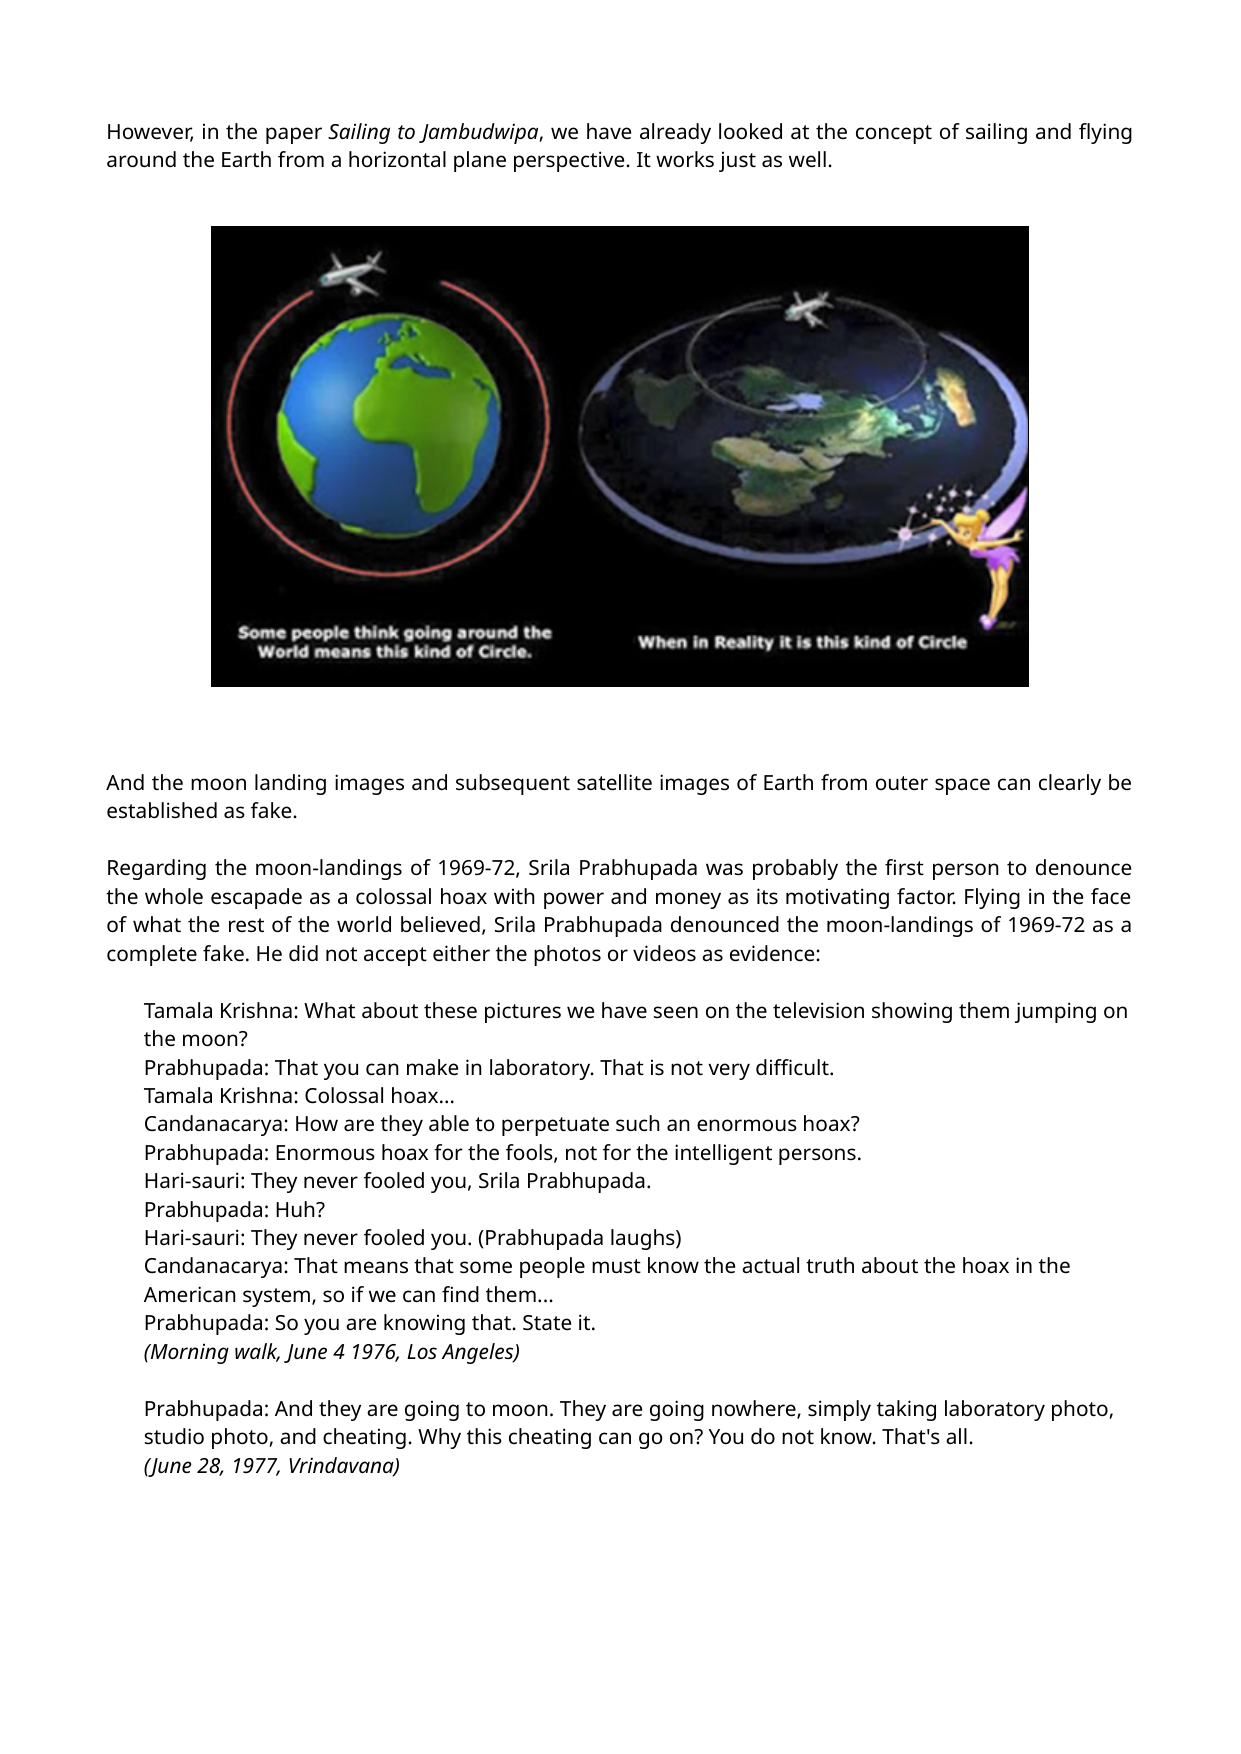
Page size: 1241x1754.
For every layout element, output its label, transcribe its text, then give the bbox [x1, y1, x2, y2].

text Regarding the moon-landings of 1969-72, Srila Prabhupada was probably the first person to denounce the whole escapade as a colossal hoax with power and money as its motivating factor. Flying in the face of what the rest of the world believed, Srila Prabhupada denounced the moon-landings of 1969-72 as a complete fake. He did not accept either the photos or videos as evidence: [106, 853, 1134, 967]
text And the moon landing images and subsequent satellite images of Earth from outer space can clearly be established as fake. [106, 768, 1134, 825]
text Tamala Krishna: What about these pictures we have seen on the television showing them jumping on the moon? Prabhupada: That you can make in laboratory. That is not very difficult. Tamala Krishna: Colossal hoax… Candanacarya: How are they able to perpetuate such an enormous hoax? Prabhupada: Enormous hoax for the fools, not for the intelligent persons. Hari-sauri: They never fooled you, Srila Prabhupada. Prabhupada: Huh? Hari-sauri: They never fooled you. (Prabhupada laughs) Candanacarya: That means that some people must know the actual truth about the hoax in the American system, so if we can find them... Prabhupada: So you are knowing that. State it. (Morning walk, June 4 1976, Los Angeles) [144, 996, 1134, 1365]
picture [212, 228, 1028, 686]
text However, in the paper Sailing to Jambudwipa, we have already looked at the concept of sailing and flying around the Earth from a horizontal plane perspective. It works just as well. [106, 117, 1134, 174]
text Prabhupada: And they are going to moon. They are going nowhere, simply taking laboratory photo, studio photo, and cheating. Why this cheating can go on? You do not know. That's all. (June 28, 1977, Vrindavana) [144, 1394, 1134, 1479]
